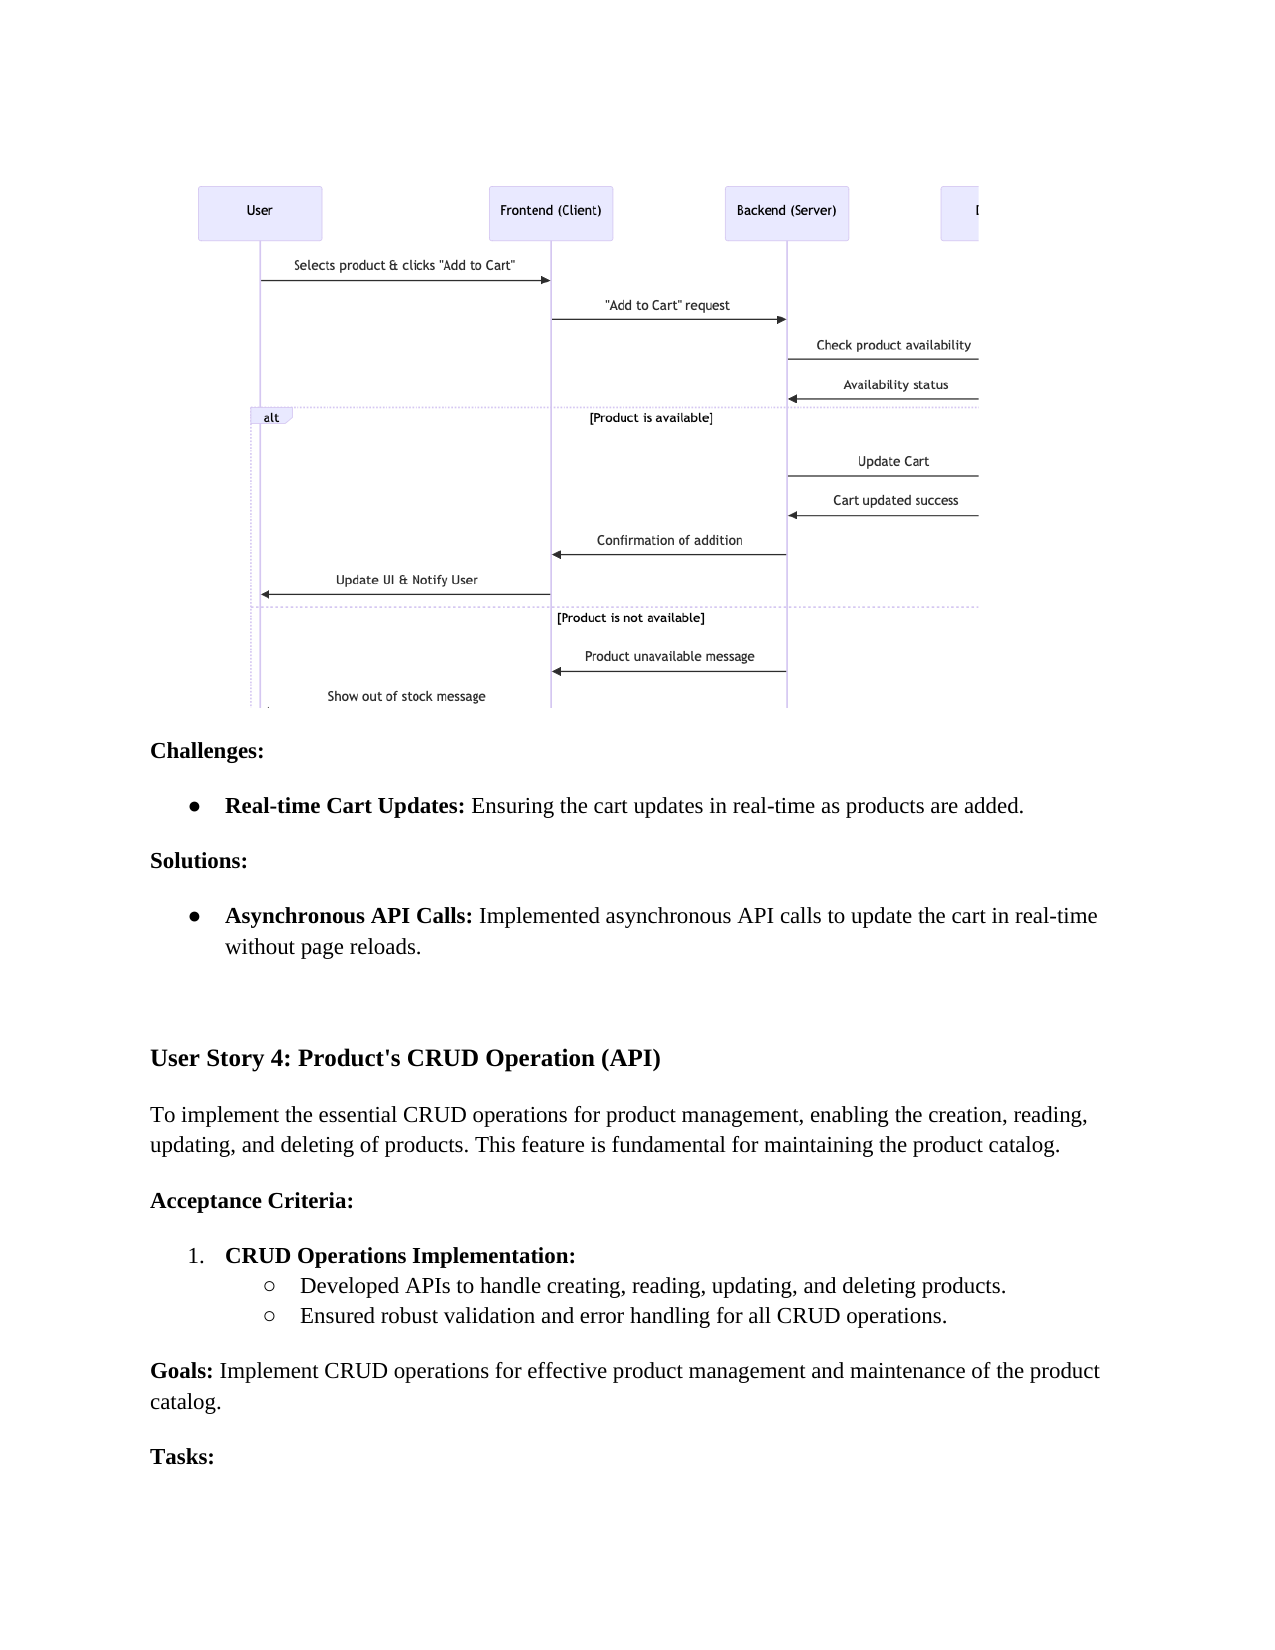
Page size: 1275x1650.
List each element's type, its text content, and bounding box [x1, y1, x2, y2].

text Acceptance Criteria: [150, 1187, 1125, 1213]
text To implement the essential CRUD operations for product management, enabling the creation, reading, updating, and deleting of products. This feature is fundamental for maintaining the product catalog. [150, 1101, 1125, 1158]
picture [150, 150, 979, 708]
text Tasks: [150, 1443, 1125, 1469]
list Ensured robust validation and error handling for all CRUD operations. [262, 1302, 1125, 1329]
list Real-time Cart Updates: Ensuring the cart updates in real-time as products are added. [187, 792, 1125, 818]
list Asynchronous API Calls: Implemented asynchronous API calls to update the cart in real-time without page reloads. [187, 902, 1125, 959]
text Challenges: [150, 737, 1125, 763]
text Goals: Implement CRUD operations for effective product management and maintenance of the product catalog. [150, 1357, 1125, 1414]
subtitle User Story 4: Product's CRUD Operation (API) [150, 1043, 1125, 1072]
list Developed APIs to handle creating, reading, updating, and deleting products. [262, 1272, 1125, 1298]
list CRUD Operations Implementation: [187, 1242, 1125, 1268]
text Solutions: [150, 847, 1125, 874]
